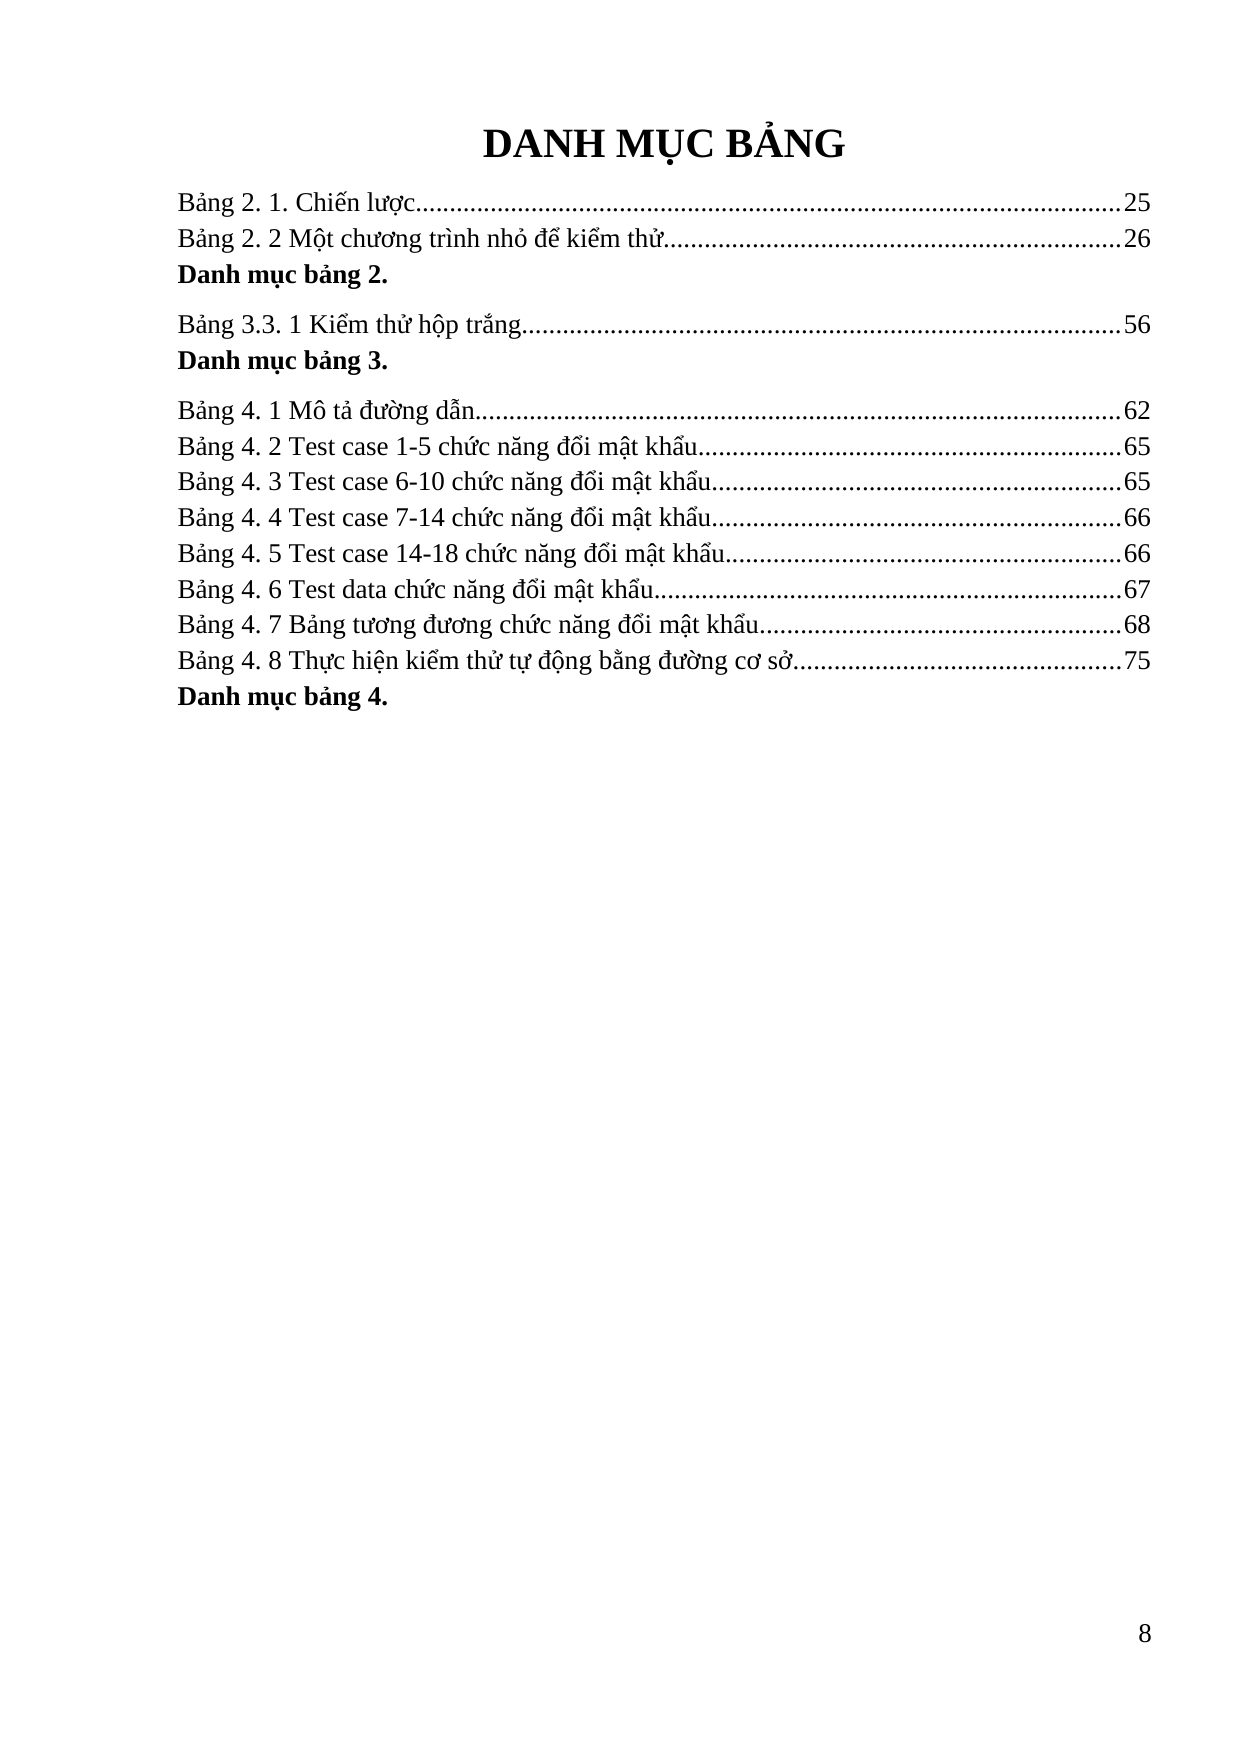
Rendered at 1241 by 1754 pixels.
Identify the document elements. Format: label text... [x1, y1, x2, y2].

text Bảng 4. 3 Test case 6-10 chức năng đổi mật khẩu 65 [177, 466, 1152, 497]
text Bảng 4. 7 Bảng tương đương chức năng đổi mật khẩu 68 [177, 608, 1152, 639]
text Bảng 4. 2 Test case 1-5 chức năng đổi mật khẩu 65 [177, 430, 1152, 461]
text Bảng 4. 5 Test case 14-18 chức năng đổi mật khẩu 66 [177, 537, 1152, 568]
text Danh mục bảng 4. [177, 680, 1152, 711]
text DANH MỤC BẢNG [177, 118, 1152, 166]
text Bảng 2. 1. Chiến lược 25 [177, 186, 1152, 218]
text Danh mục bảng 3. [177, 344, 1152, 375]
text Bảng 3.3. 1 Kiểm thử hộp trắng 56 [177, 308, 1152, 339]
text Bảng 4. 1 Mô tả đường dẫn 62 [177, 394, 1152, 425]
text Danh mục bảng 2. [177, 258, 1152, 289]
text Bảng 4. 6 Test data chức năng đổi mật khẩu 67 [177, 573, 1152, 604]
text Bảng 4. 4 Test case 7-14 chức năng đổi mật khẩu 66 [177, 501, 1152, 532]
text Bảng 2. 2 Một chương trình nhỏ để kiểm thử 26 [177, 222, 1152, 253]
text Bảng 4. 8 Thực hiện kiểm thử tự động bằng đường cơ sở 75 [177, 644, 1152, 675]
